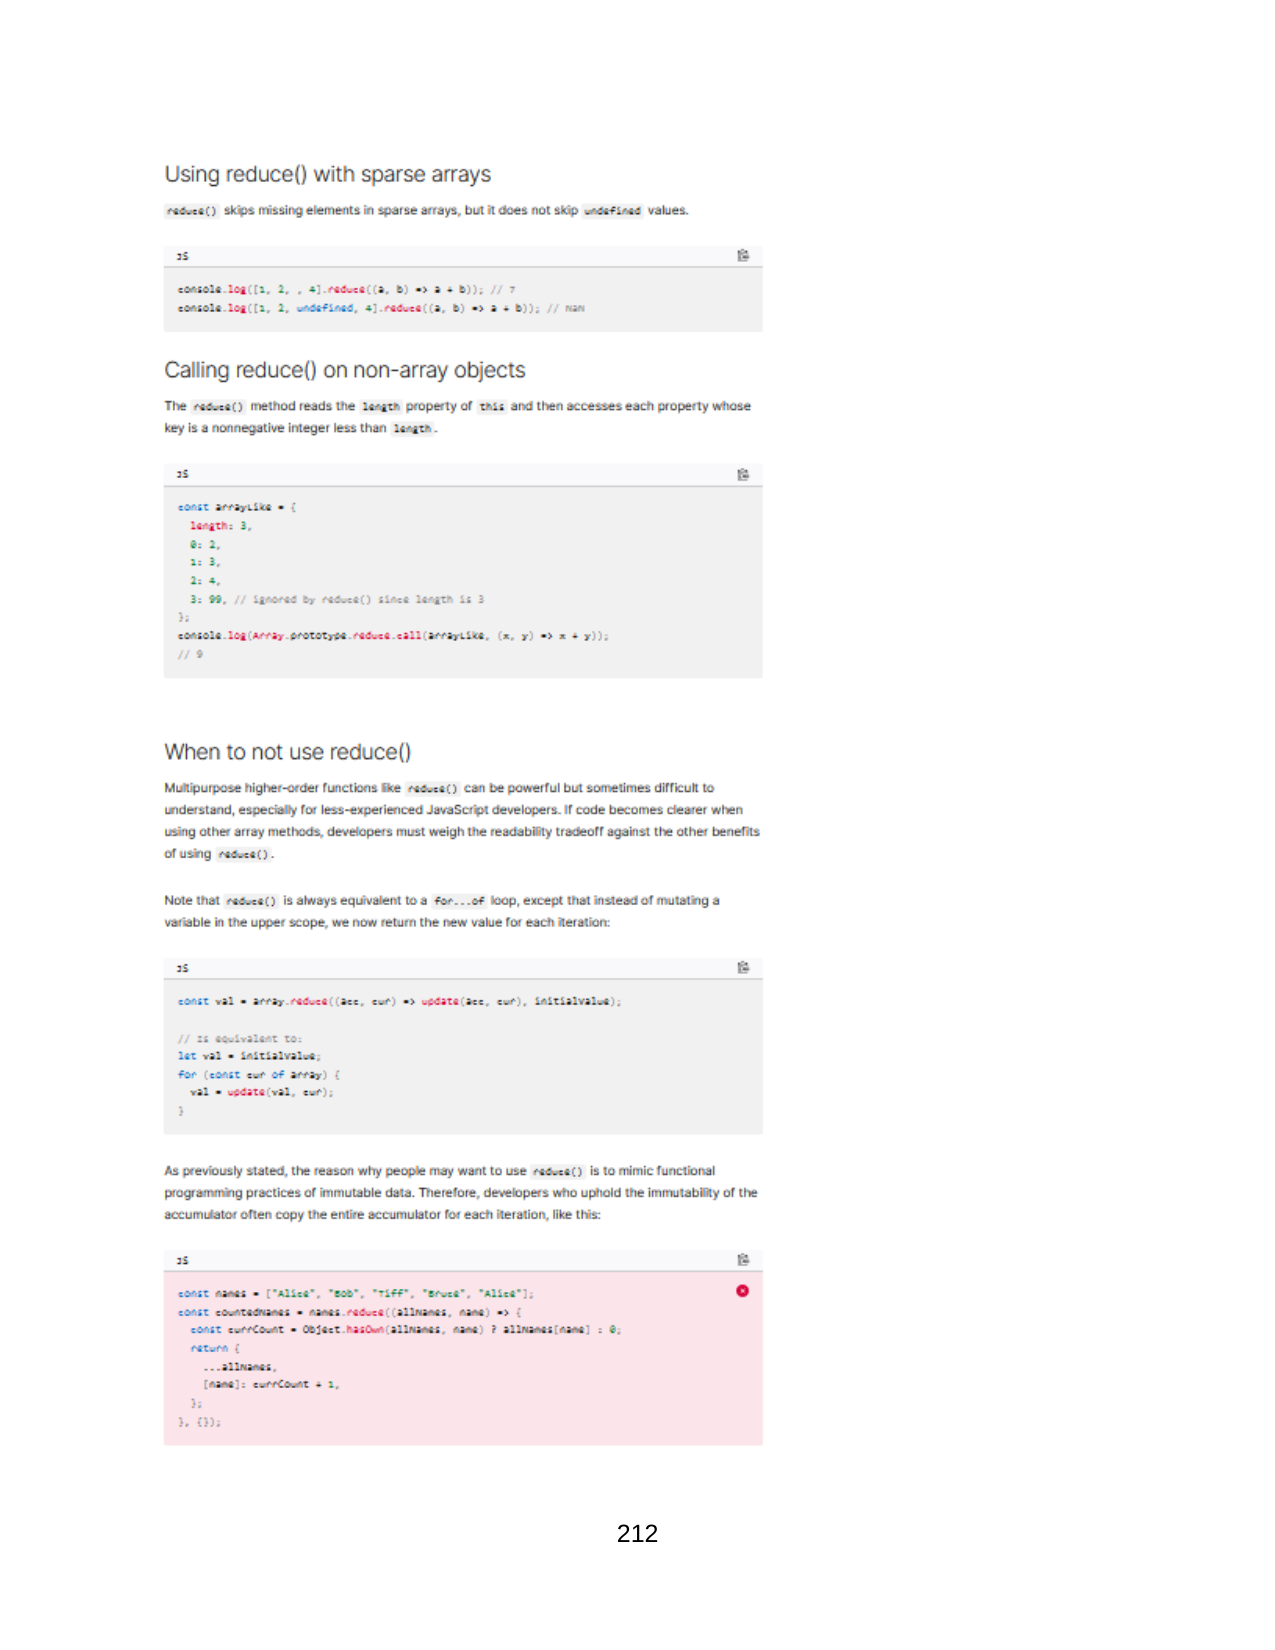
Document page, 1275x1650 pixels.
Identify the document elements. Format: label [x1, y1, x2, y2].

picture [150, 150, 785, 691]
picture [150, 730, 782, 1463]
